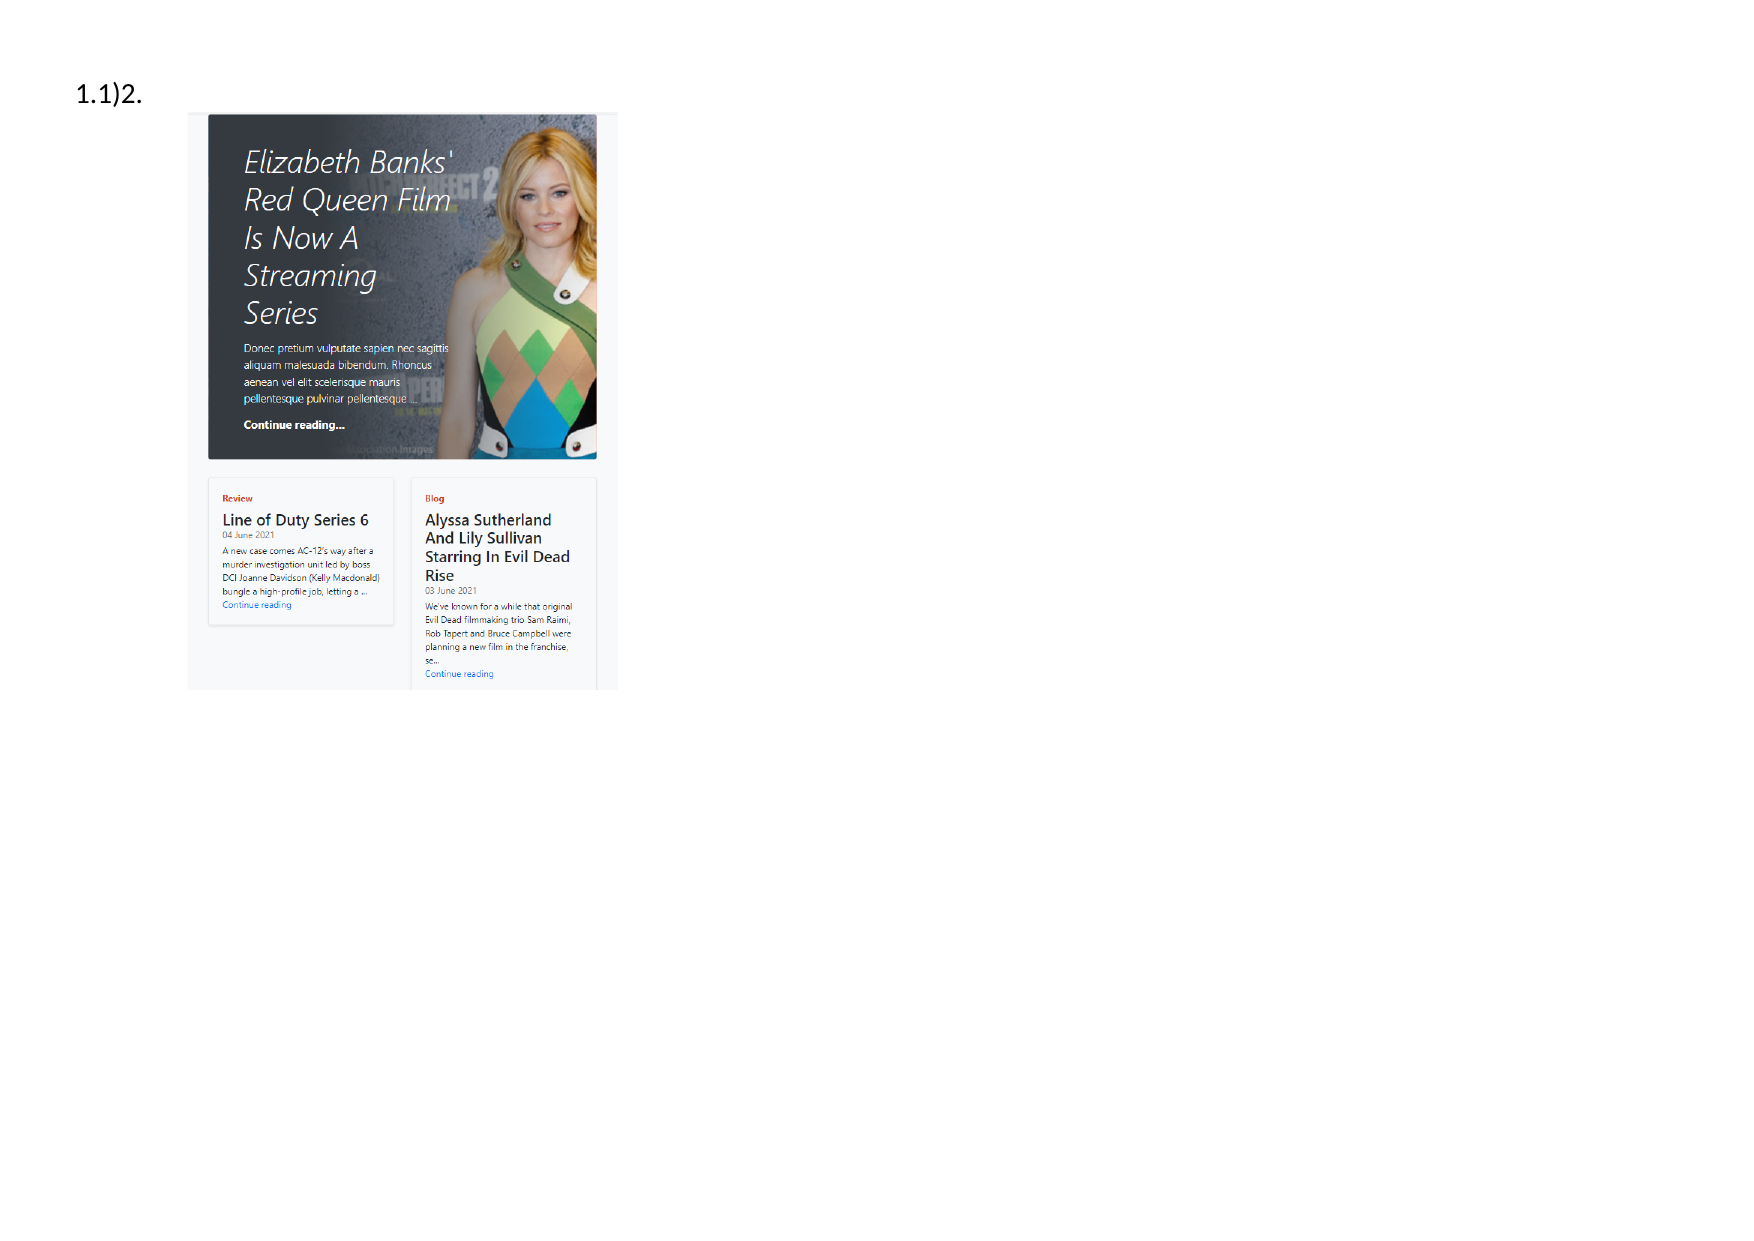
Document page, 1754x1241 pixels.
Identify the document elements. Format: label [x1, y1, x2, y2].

picture [187, 112, 618, 690]
